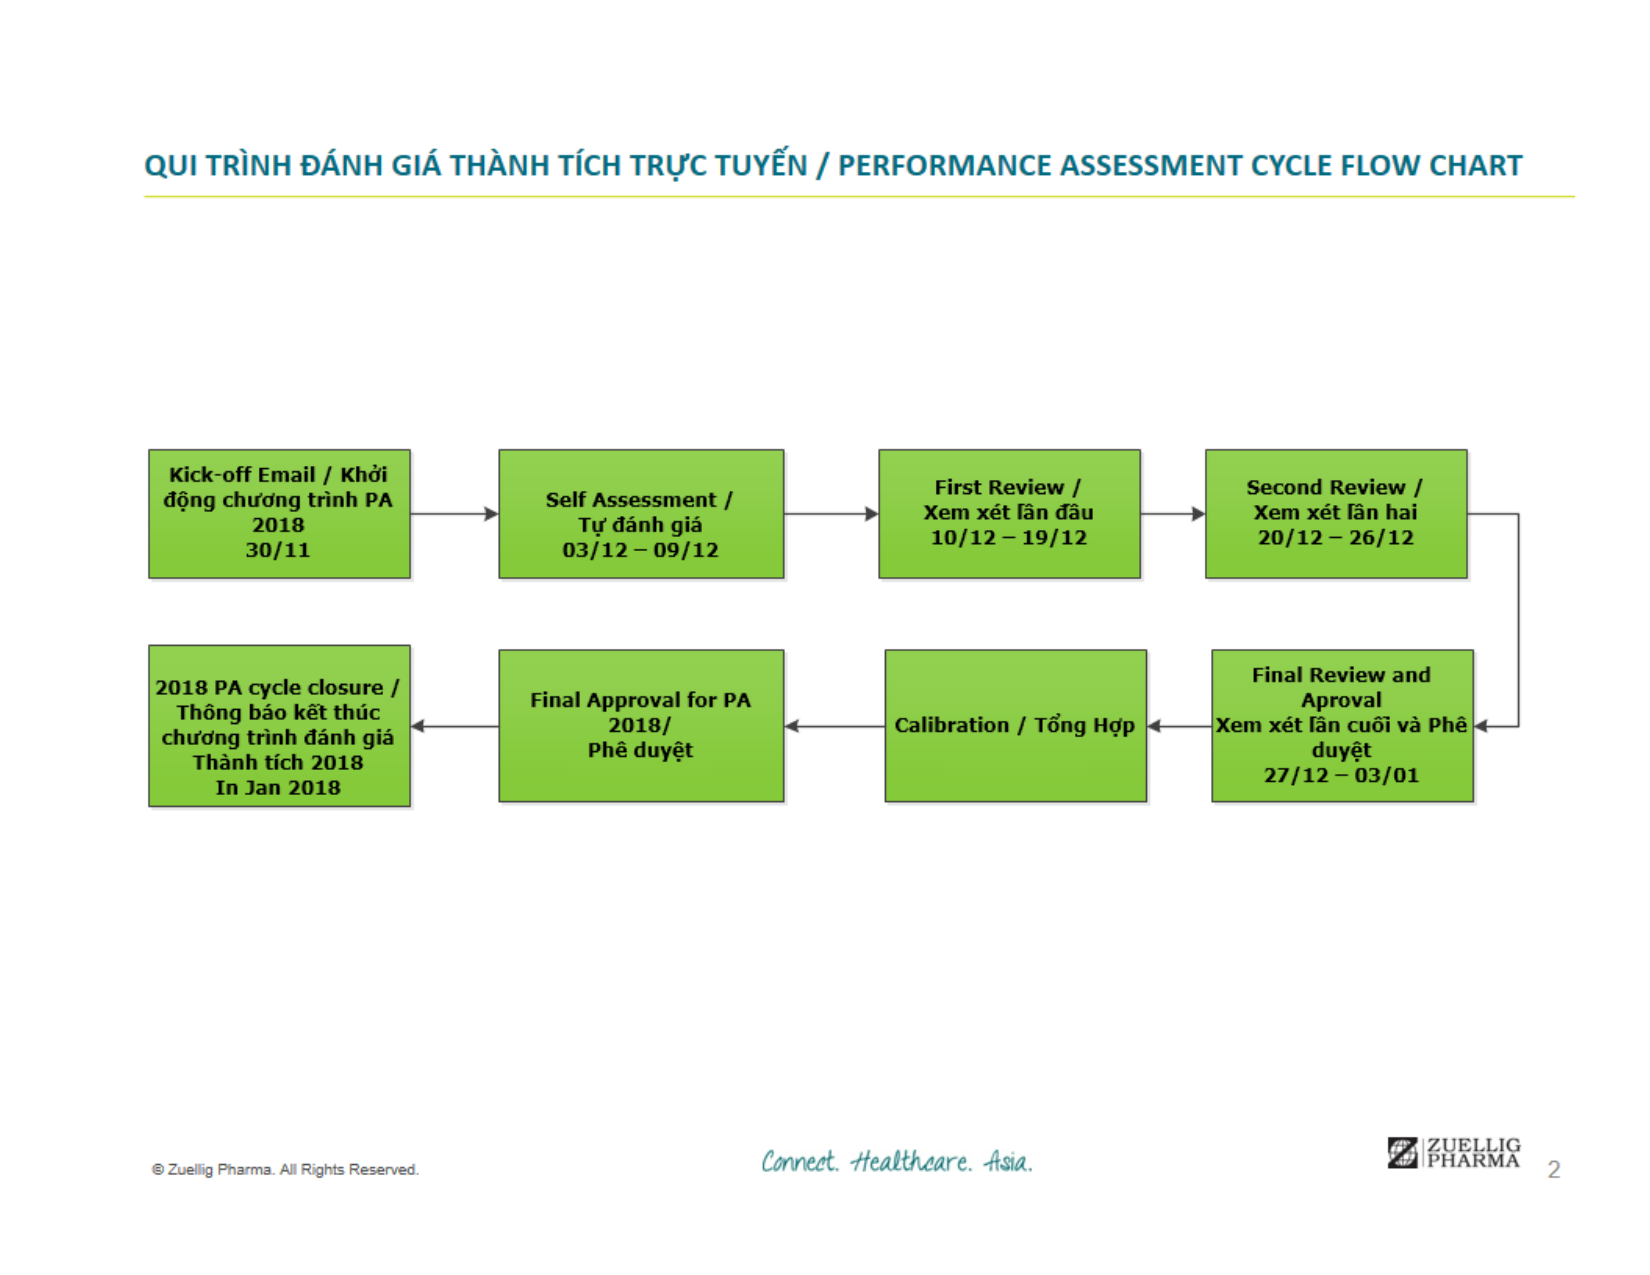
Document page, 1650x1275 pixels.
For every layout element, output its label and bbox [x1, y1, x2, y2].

picture [75, 75, 1575, 1200]
